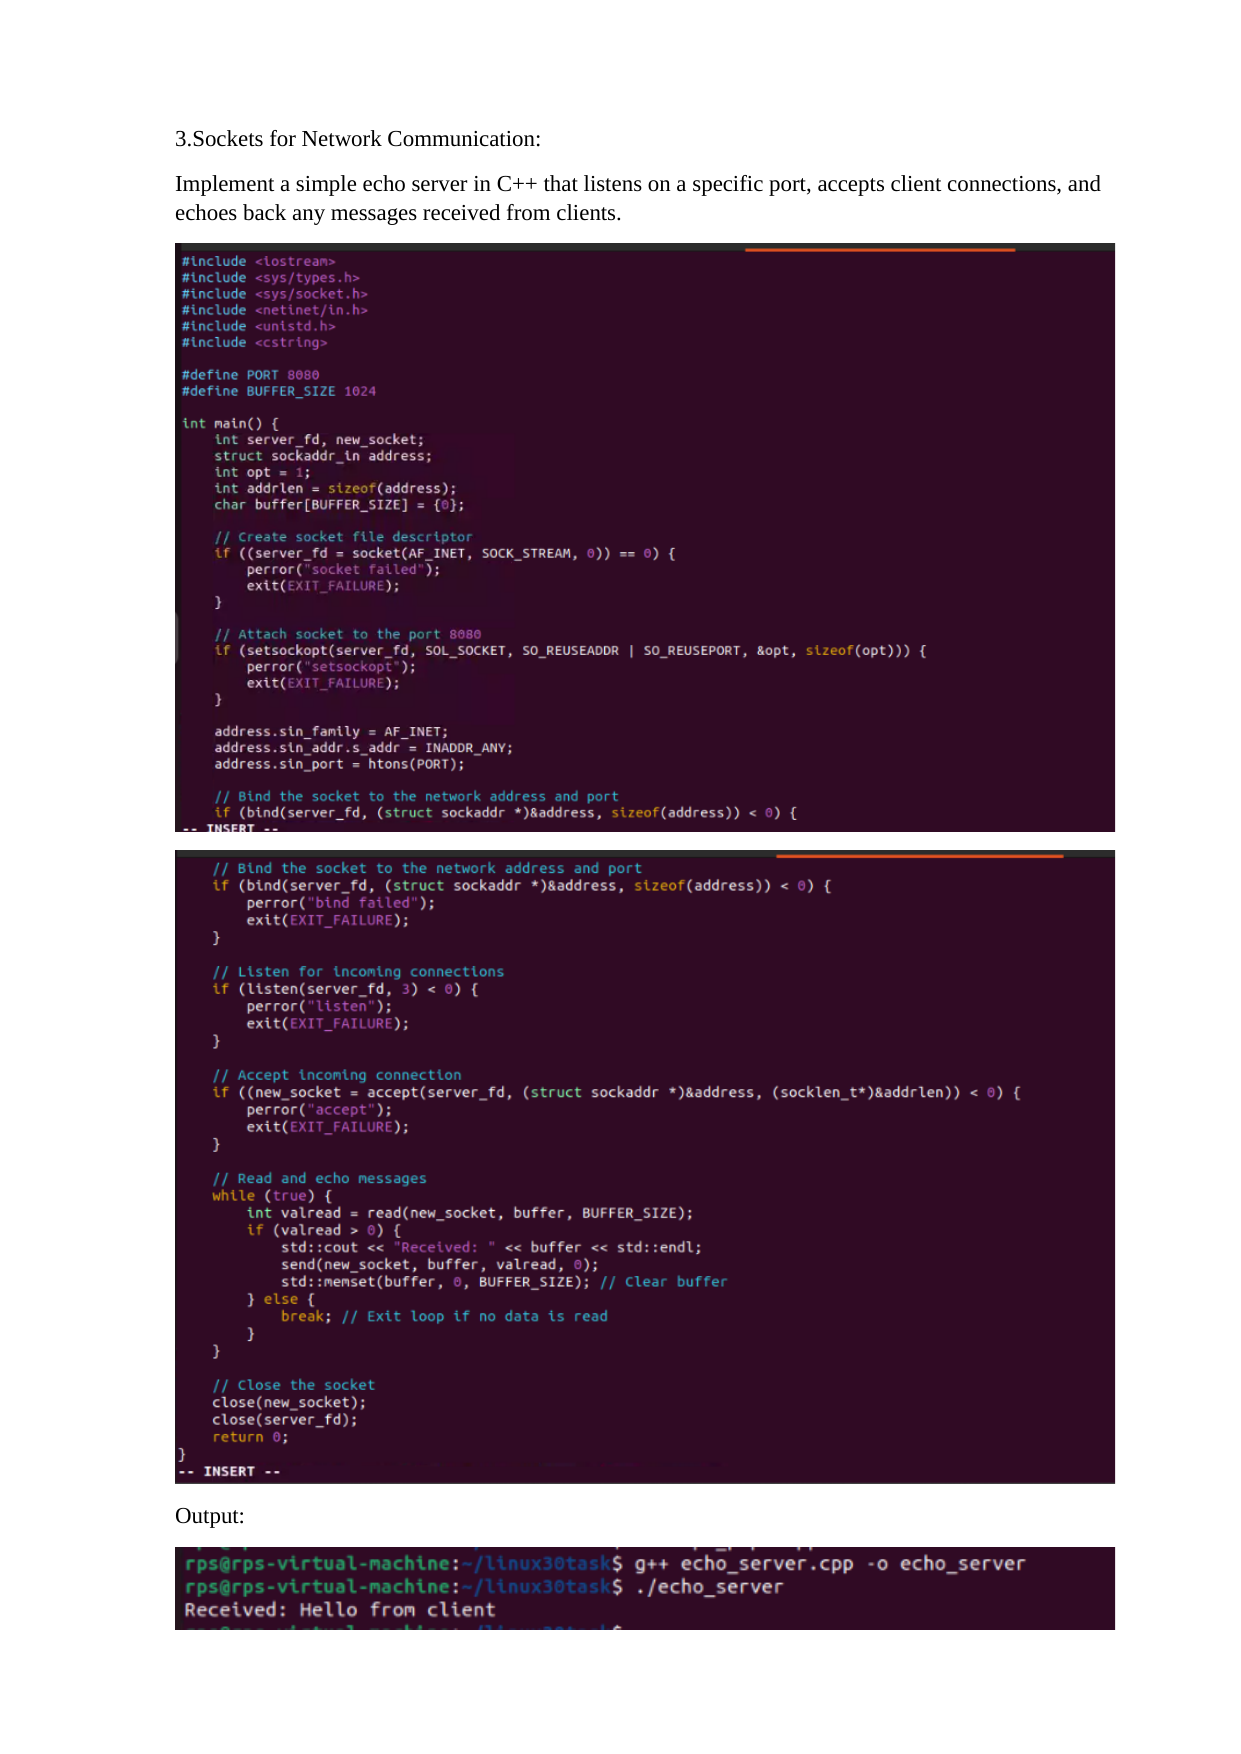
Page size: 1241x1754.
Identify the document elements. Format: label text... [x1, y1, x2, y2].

picture [175, 850, 1116, 1484]
picture [175, 243, 1116, 832]
text Implement a simple echo server in C++ that listens on a specific port, accepts client connections, and echoes back any messages received from clients. [175, 170, 1103, 225]
picture [175, 1547, 1116, 1630]
text Output: [175, 1502, 1103, 1529]
text 3.Sockets for Network Communication: [175, 125, 1103, 151]
